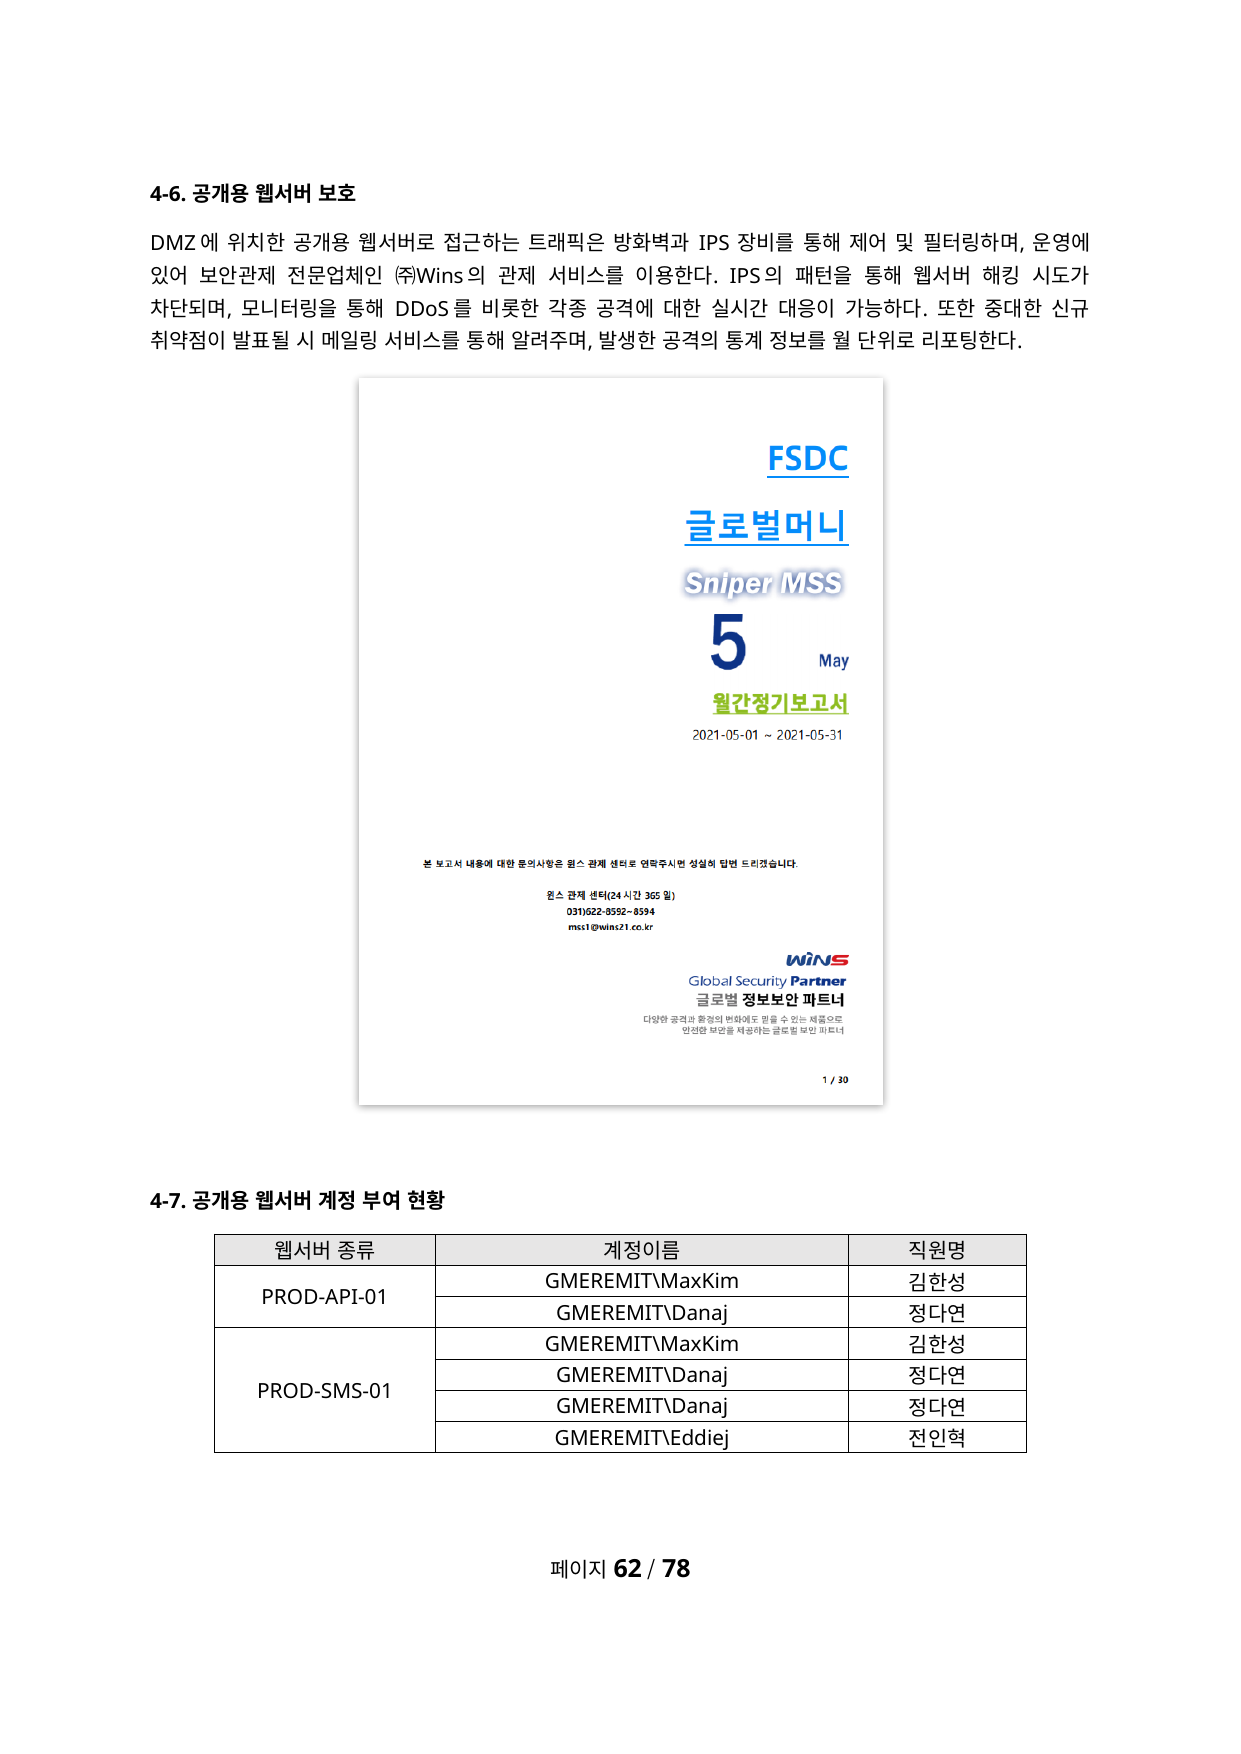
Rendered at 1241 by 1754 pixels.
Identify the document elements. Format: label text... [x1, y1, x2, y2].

table_cell 정다연 [849, 1297, 1026, 1327]
table_cell GMEREMIT\Danaj [436, 1297, 848, 1327]
table_cell 김한성 [849, 1266, 1026, 1296]
table_cell PROD-SMS-01 [215, 1328, 435, 1452]
table_cell GMEREMIT\MaxKim [436, 1266, 848, 1296]
table_cell 김한성 [849, 1328, 1026, 1358]
subtitle 4-7. 공개용 웹서버 계정 부여 현황 [150, 1184, 1090, 1214]
table_cell 전인혁 [849, 1422, 1026, 1452]
text DMZ에 위치한 공개용 웹서버로 접근하는 트래픽은 방화벽과 IPS 장비를 통해 제어 및 필터링하며, 운영에 있어 보안관제 전문업체인 ㈜Wins의 관제 서비스를 이용한다. IPS의 패턴을 통해 웹서버 해킹 시도가 차단되며, 모니터링을 통해 DDoS를 비롯한 각종 공격에 대한 실시간 대응이 가능하다. 또한 중대한 신규 취약점이 발표될 시 메일링 서비스를 통해 알려주며, 발생한 공격의 통계 정보를 월 단위로 리포팅한다. [150, 227, 1090, 355]
table_cell 정다연 [849, 1360, 1026, 1390]
subtitle 4-6. 공개용 웹서버 보호 [150, 177, 1090, 207]
table_cell GMEREMIT\Danaj [436, 1391, 848, 1421]
table_cell PROD-API-01 [215, 1266, 435, 1327]
table_header 계정이름 [436, 1235, 848, 1265]
table_header 웹서버 종류 [215, 1235, 435, 1265]
table_cell GMEREMIT\MaxKim [436, 1328, 848, 1358]
table_cell GMEREMIT\Eddiej [436, 1422, 848, 1452]
picture [373, 393, 869, 1090]
table_header 직원명 [849, 1235, 1026, 1265]
table_cell 정다연 [849, 1391, 1026, 1421]
table_cell GMEREMIT\Danaj [436, 1360, 848, 1390]
